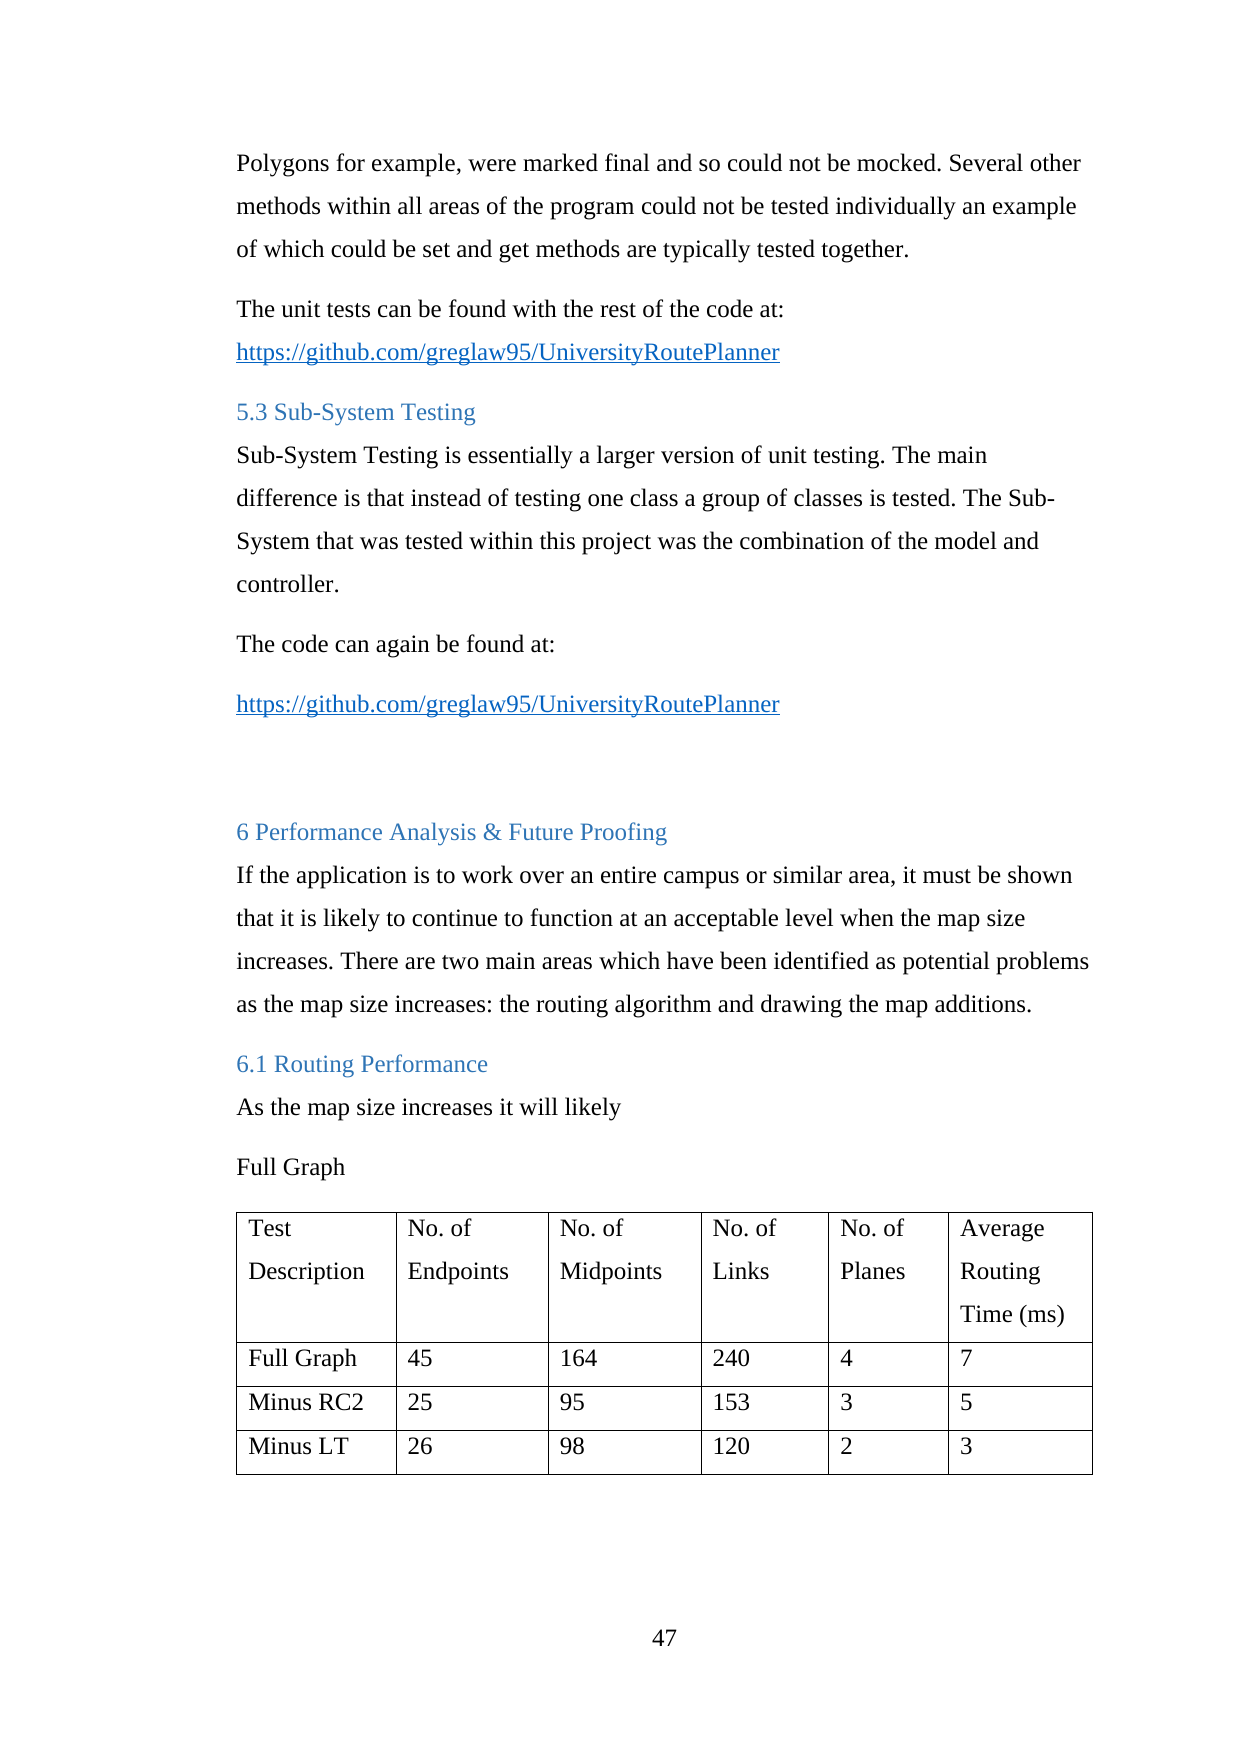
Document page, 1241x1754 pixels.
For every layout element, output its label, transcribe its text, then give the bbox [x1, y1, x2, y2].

text As the map size increases it will likely [236, 1092, 1092, 1121]
table_cell 45 [397, 1343, 548, 1386]
subtitle 6 Performance Analysis & Future Proofing [236, 817, 1092, 845]
table_header Test Description [237, 1213, 396, 1342]
table_cell 98 [549, 1431, 701, 1474]
text Full Graph [236, 1152, 1092, 1181]
table_cell 5 [949, 1387, 1092, 1430]
table_cell 4 [829, 1343, 948, 1386]
table_cell 26 [397, 1431, 548, 1474]
table_header No. of Planes [829, 1213, 948, 1342]
table_cell 25 [397, 1387, 548, 1430]
table_cell 164 [549, 1343, 701, 1386]
text Sub-System Testing is essentially a larger version of unit testing. The main difference is that instead of testing one class a group of classes is tested. The Sub-System that was tested within this project was the combination of the model and controller. [236, 440, 1092, 598]
table_cell 95 [549, 1387, 701, 1430]
table_cell 3 [829, 1387, 948, 1430]
table_cell 120 [702, 1431, 828, 1474]
subtitle 5.3 Sub-System Testing [236, 397, 1092, 425]
table_cell 7 [949, 1343, 1092, 1386]
table_cell 240 [702, 1343, 828, 1386]
table_cell 3 [949, 1431, 1092, 1474]
table_cell Full Graph [237, 1343, 396, 1386]
table_cell 2 [829, 1431, 948, 1474]
subtitle 6.1 Routing Performance [236, 1049, 1092, 1078]
table_header Average Routing Time (ms) [949, 1213, 1092, 1342]
text The code can again be found at: [236, 629, 1092, 658]
table_cell 153 [702, 1387, 828, 1430]
table_header No. of Midpoints [549, 1213, 701, 1342]
table_cell Minus LT [237, 1431, 396, 1474]
text https://github.com/greglaw95/UniversityRoutePlanner [236, 689, 1092, 717]
table_cell Minus RC2 [237, 1387, 396, 1430]
table_header No. of Endpoints [397, 1213, 548, 1342]
text The unit tests can be found with the rest of the code at: https://github.com/greglaw95/UniversityRoutePlanner [236, 294, 1092, 366]
table_header No. of Links [702, 1213, 828, 1342]
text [236, 148, 1092, 263]
text If the application is to work over an entire campus or similar area, it must be shown that it is likely to continue to function at an acceptable level when the map size increases. There are two main areas which have been identified as potential problems as the map size increases: the routing algorithm and drawing the map additions. [236, 860, 1092, 1018]
